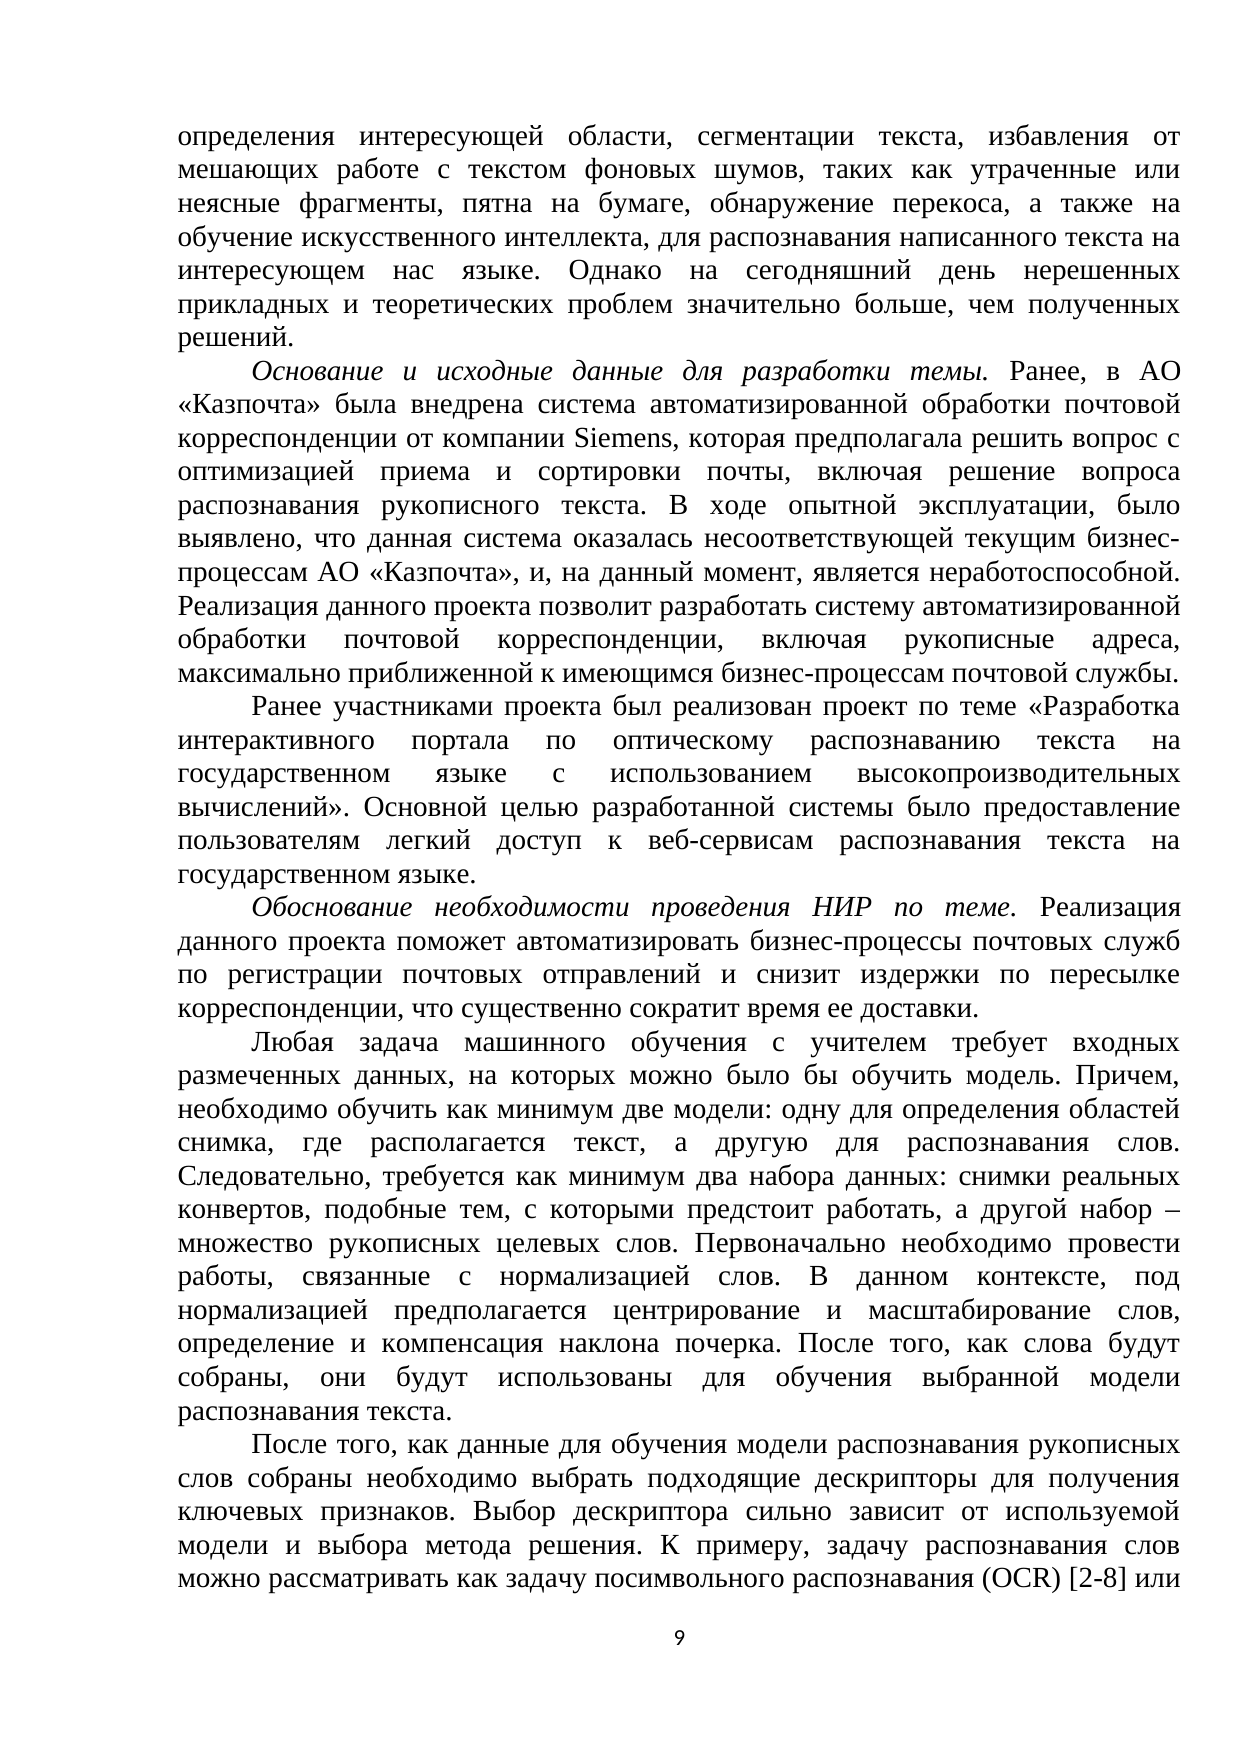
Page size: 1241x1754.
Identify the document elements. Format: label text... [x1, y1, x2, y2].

text Основание и исходные данные для разработки темы. Ранее, в АО «Казпочта» была внедрена система автоматизированной обработки почтовой корреспонденции от компании Siemens, которая предполагала решить вопрос с оптимизацией приема и сортировки почты, включая решение вопроса распознавания рукописного текста. В ходе опытной эксплуатации, было выявлено, что данная система оказалась несоответствующей текущим бизнес-процессам АО «Казпочта», и, на данный момент, является неработоспособной. Реализация данного проекта позволит разработать систему автоматизированной обработки почтовой корреспонденции, включая рукописные адреса, максимально приближенной к имеющимся бизнес-процессам почтовой службы. [177, 353, 1181, 688]
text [177, 118, 1181, 353]
text Обоснование необходимости проведения НИР по теме. Реализация данного проекта поможет автоматизировать бизнес-процессы почтовых служб по регистрации почтовых отправлений и снизит издержки по пересылке корреспонденции, что существенно сократит время ее доставки. [177, 889, 1181, 1024]
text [177, 1426, 1181, 1594]
text Ранее участниками проекта был реализован проект по теме «Разработка интерактивного портала по оптическому распознаванию текста на государственном языке с использованием высокопроизводительных вычислений». Основной целью разработанной системы было предоставление пользователям легкий доступ к веб-сервисам распознавания текста на государственном языке. [177, 688, 1181, 889]
text Любая задача машинного обучения с учителем требует входных размеченных данных, на которых можно было бы обучить модель. Причем, необходимо обучить как минимум две модели: одну для определения областей снимка, где располагается текст, а другую для распознавания слов. Следовательно, требуется как минимум два набора данных: снимки реальных конвертов, подобные тем, с которыми предстоит работать, а другой набор – множество рукописных целевых слов. Первоначально необходимо провести работы, связанные с нормализацией слов. В данном контексте, под нормализацией предполагается центрирование и масштабирование слов, определение и компенсация наклона почерка. После того, как слова будут собраны, они будут использованы для обучения выбранной модели распознавания текста. [177, 1024, 1181, 1426]
